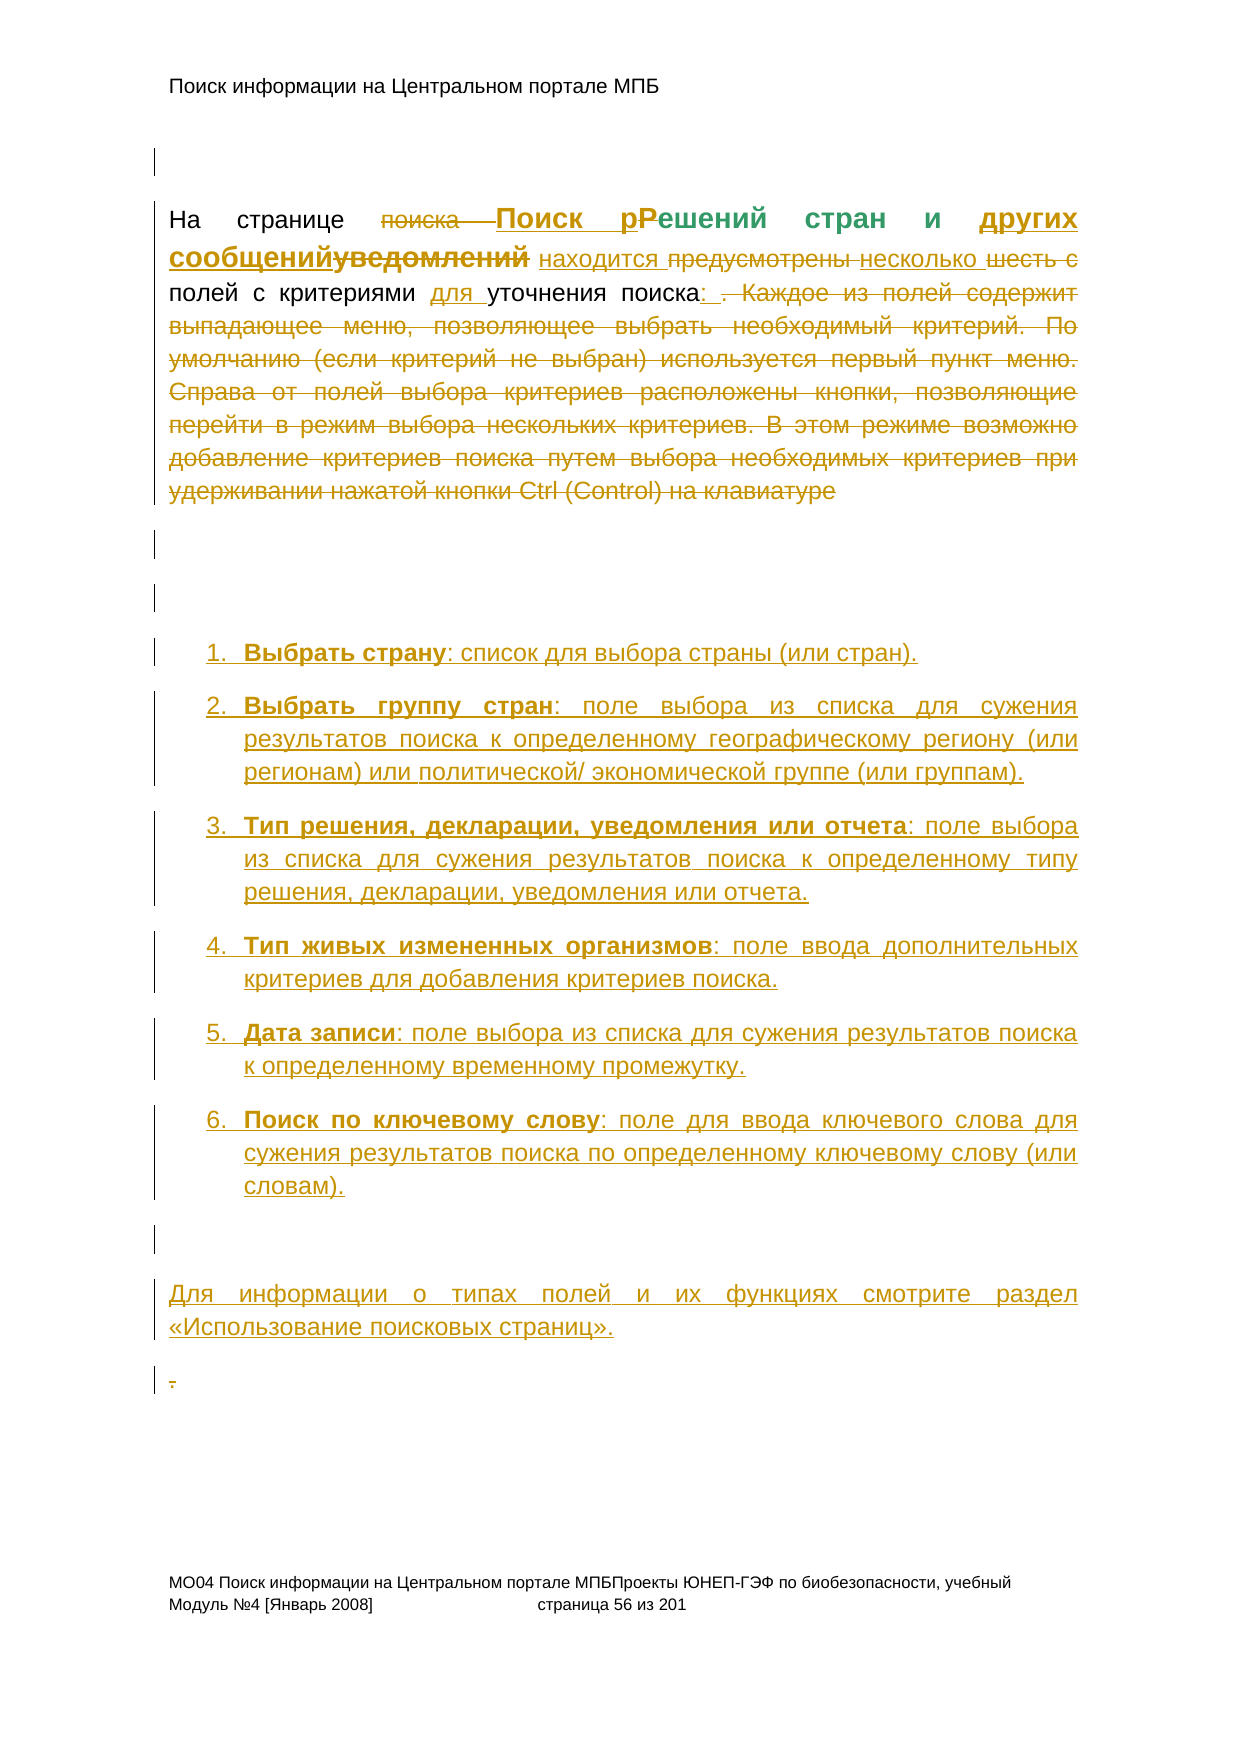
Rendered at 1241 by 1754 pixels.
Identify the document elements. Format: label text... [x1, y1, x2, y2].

text На странице ешений стран и полей с критериями уточнения поиска [169, 201, 1078, 327]
text На странице ешений стран и полей с критериями уточнения поиска [169, 394, 1078, 426]
text На странице ешений стран и полей с критериями уточнения поиска [169, 460, 1078, 505]
text На странице ешений стран и полей с критериями уточнения поиска [169, 328, 1078, 360]
text На странице ешений стран и полей с критериями уточнения поиска [169, 361, 1078, 393]
text На странице ешений стран и полей с критериями уточнения поиска [169, 427, 1078, 459]
